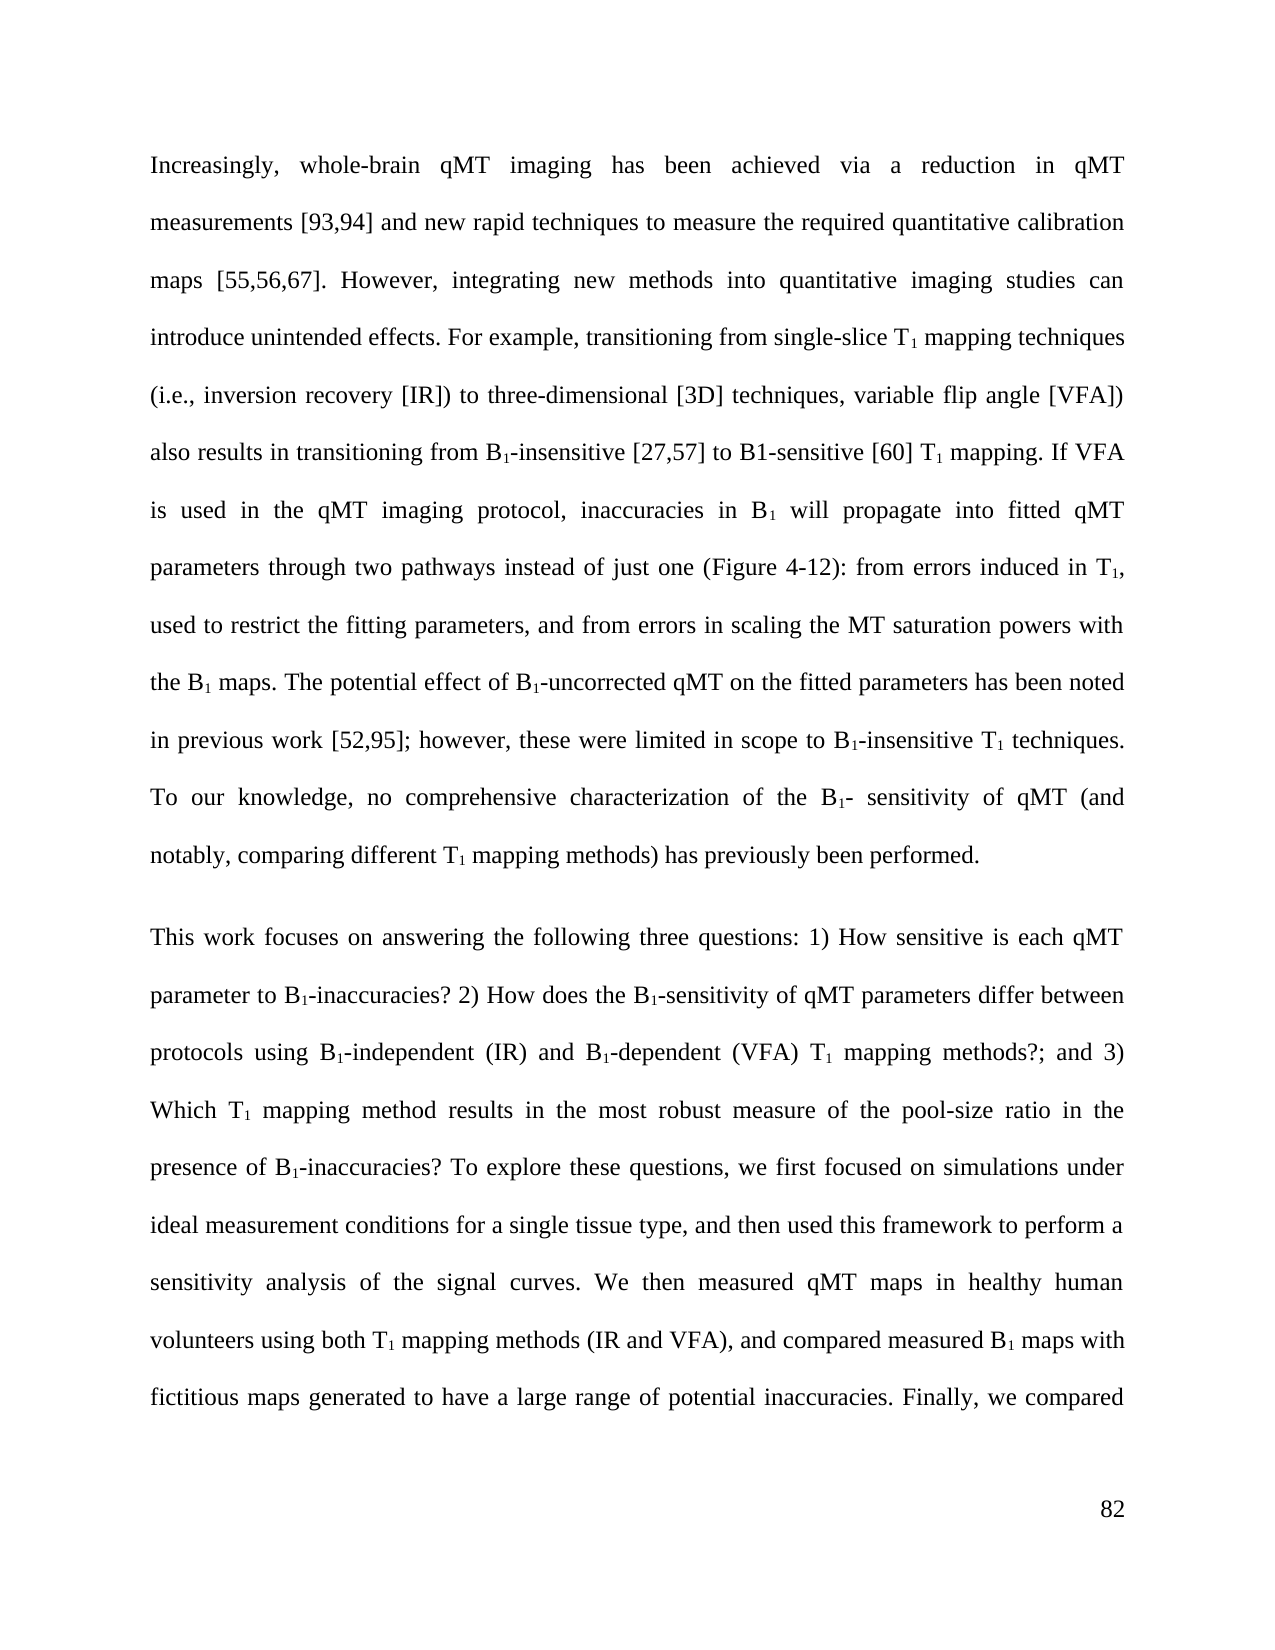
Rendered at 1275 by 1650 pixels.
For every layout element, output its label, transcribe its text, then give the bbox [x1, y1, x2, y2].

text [150, 922, 1125, 1411]
